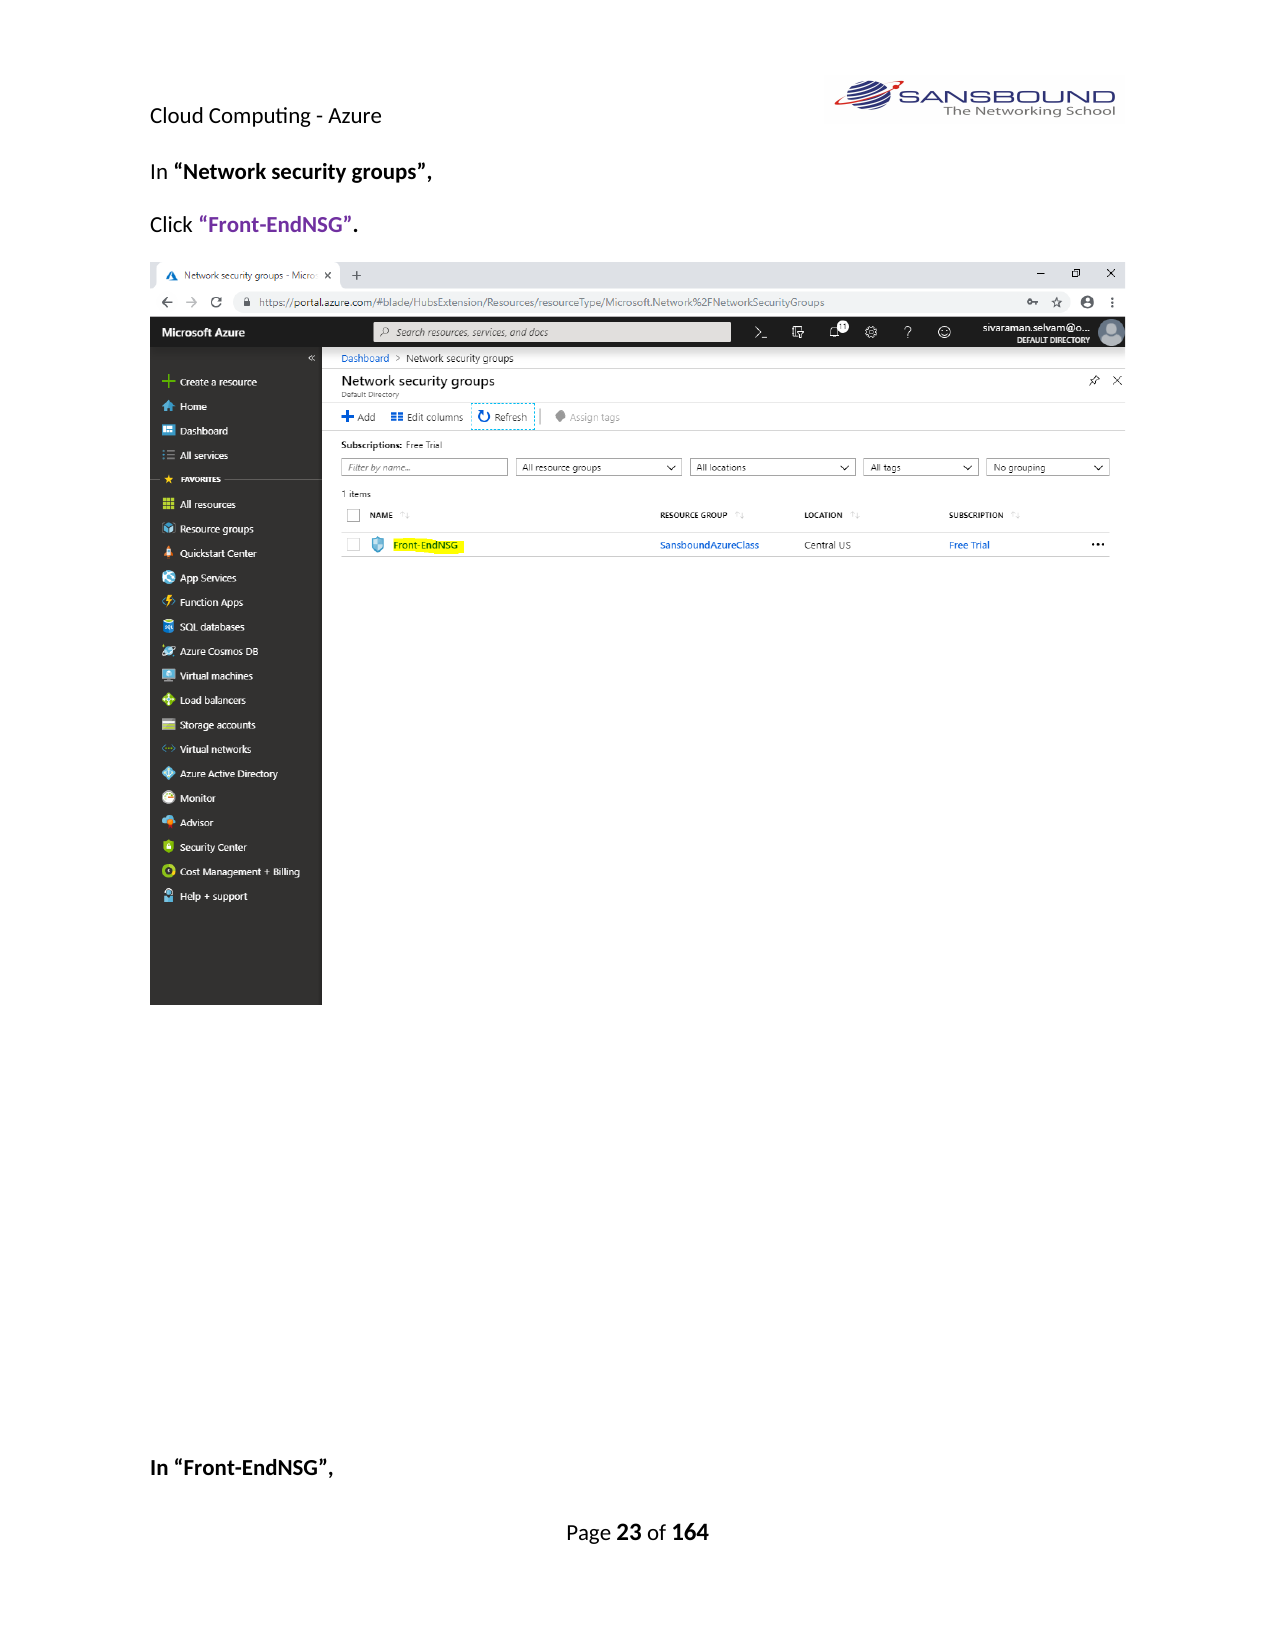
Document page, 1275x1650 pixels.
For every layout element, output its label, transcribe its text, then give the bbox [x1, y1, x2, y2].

picture [150, 262, 1125, 1005]
text Click “Front-EndNSG”. [150, 210, 1125, 238]
picture [823, 75, 1125, 124]
text In “Front-EndNSG”, [150, 1453, 1125, 1481]
text In “Network security groups”, [150, 157, 1125, 185]
